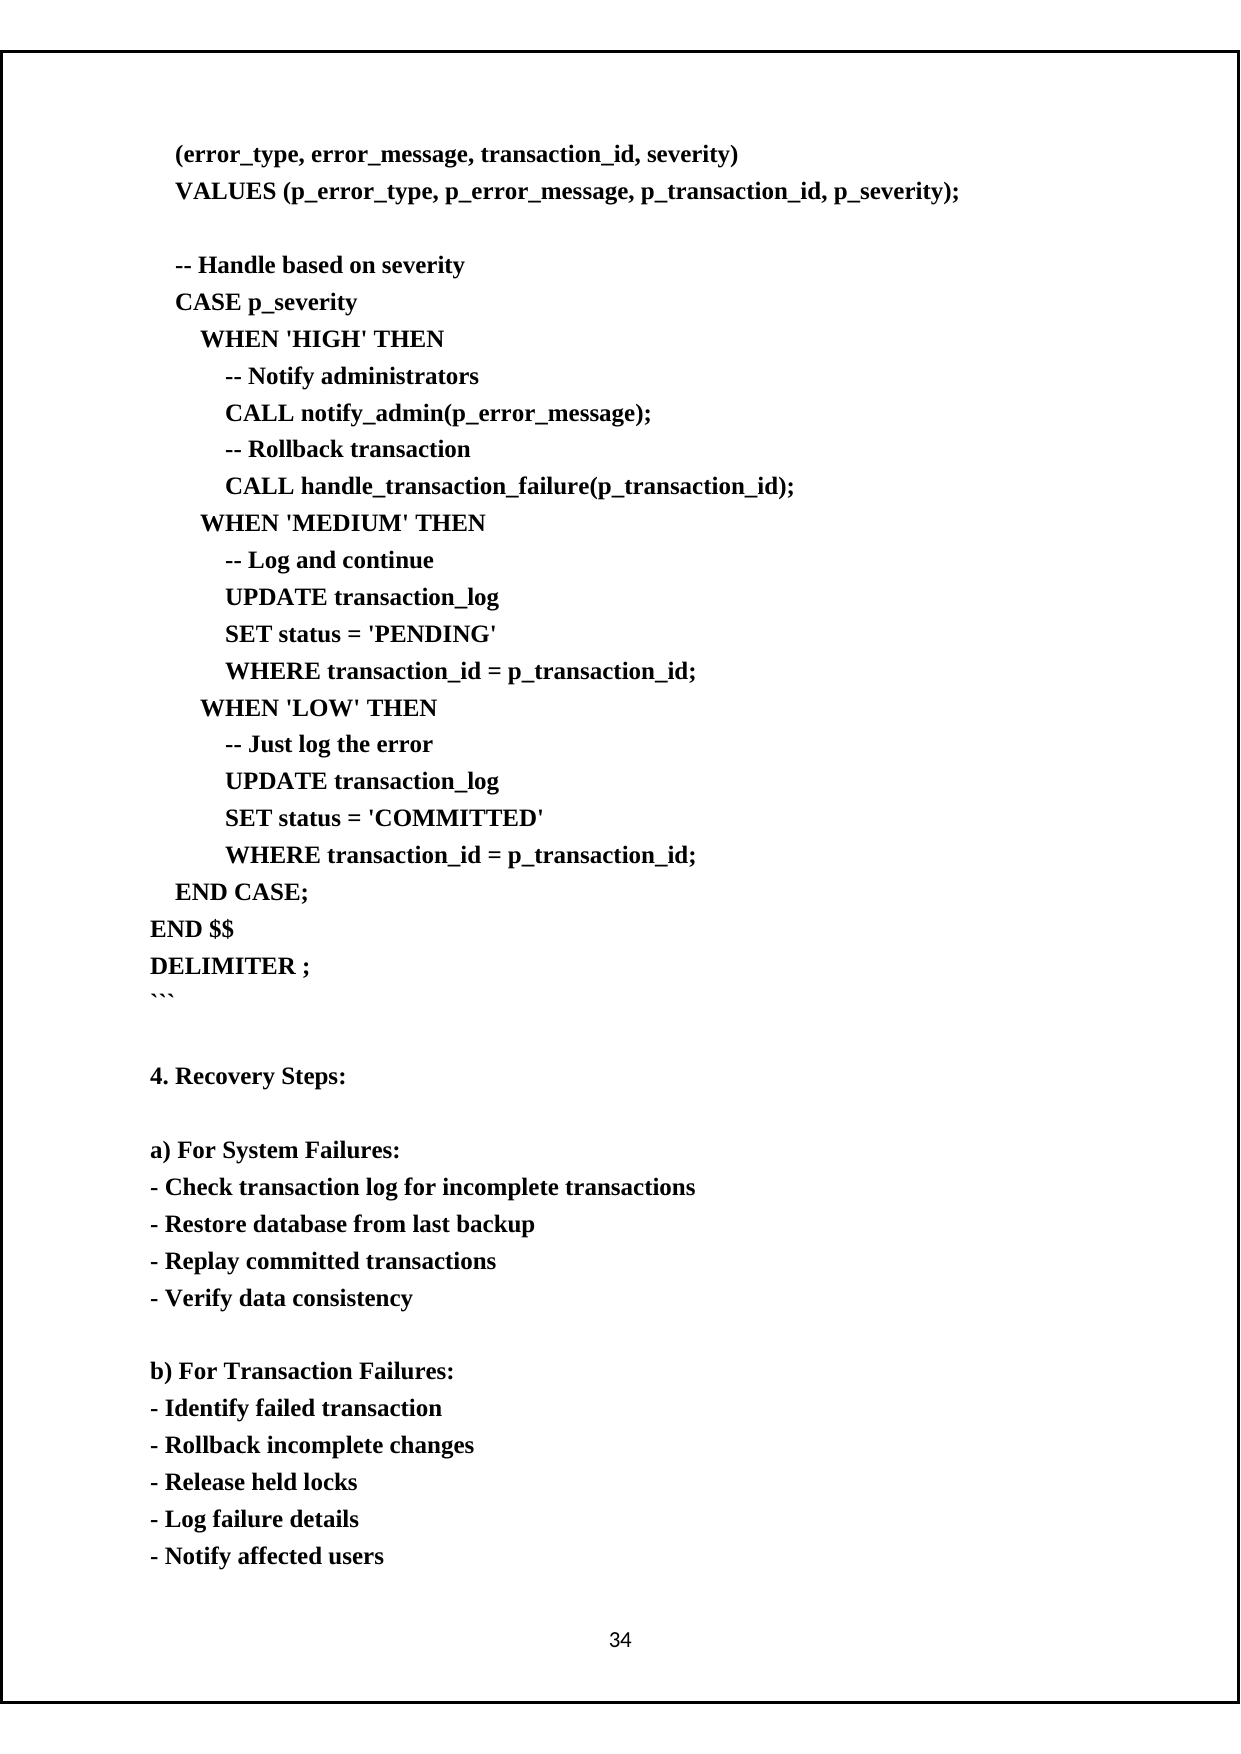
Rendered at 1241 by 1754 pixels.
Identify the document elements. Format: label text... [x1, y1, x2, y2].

subtitle - Log failure details [150, 1504, 1237, 1533]
subtitle -- Notify administrators [150, 361, 1237, 389]
subtitle END $$ [150, 914, 1237, 943]
subtitle (error_type, error_message, transaction_id, severity) [150, 139, 1237, 168]
subtitle WHERE transaction_id = p_transaction_id; [150, 656, 1237, 684]
subtitle -- Log and continue [150, 545, 1237, 574]
subtitle - Identify failed transaction [150, 1393, 1237, 1422]
subtitle WHERE transaction_id = p_transaction_id; [150, 840, 1237, 869]
subtitle b) For Transaction Failures: [150, 1356, 1237, 1385]
subtitle -- Just log the error [150, 729, 1237, 758]
subtitle - Notify affected users [150, 1541, 1237, 1569]
subtitle - Release held locks [150, 1467, 1237, 1496]
subtitle DELIMITER ; [150, 951, 1237, 979]
subtitle SET status = 'COMMITTED' [150, 803, 1237, 832]
subtitle - Verify data consistency [150, 1283, 1237, 1311]
subtitle SET status = 'PENDING' [150, 619, 1237, 648]
subtitle CALL notify_admin(p_error_message); [150, 398, 1237, 426]
subtitle - Restore database from last backup [150, 1209, 1237, 1238]
subtitle CASE p_severity [150, 287, 1237, 316]
subtitle WHEN 'HIGH' THEN [150, 324, 1237, 353]
subtitle - Check transaction log for incomplete transactions [150, 1172, 1237, 1201]
subtitle -- Rollback transaction [150, 434, 1237, 463]
subtitle ``` [150, 988, 1237, 1016]
subtitle UPDATE transaction_log [150, 582, 1237, 611]
subtitle VALUES (p_error_type, p_error_message, p_transaction_id, p_severity); [150, 176, 1237, 205]
subtitle UPDATE transaction_log [150, 766, 1237, 795]
subtitle 4. Recovery Steps: [150, 1061, 1237, 1090]
subtitle - Rollback incomplete changes [150, 1430, 1237, 1459]
subtitle -- Handle based on severity [150, 250, 1237, 279]
subtitle a) For System Failures: [150, 1135, 1237, 1164]
subtitle - Replay committed transactions [150, 1246, 1237, 1274]
subtitle CALL handle_transaction_failure(p_transaction_id); [150, 471, 1237, 500]
subtitle END CASE; [150, 877, 1237, 906]
subtitle WHEN 'LOW' THEN [150, 693, 1237, 721]
subtitle WHEN 'MEDIUM' THEN [150, 508, 1237, 537]
